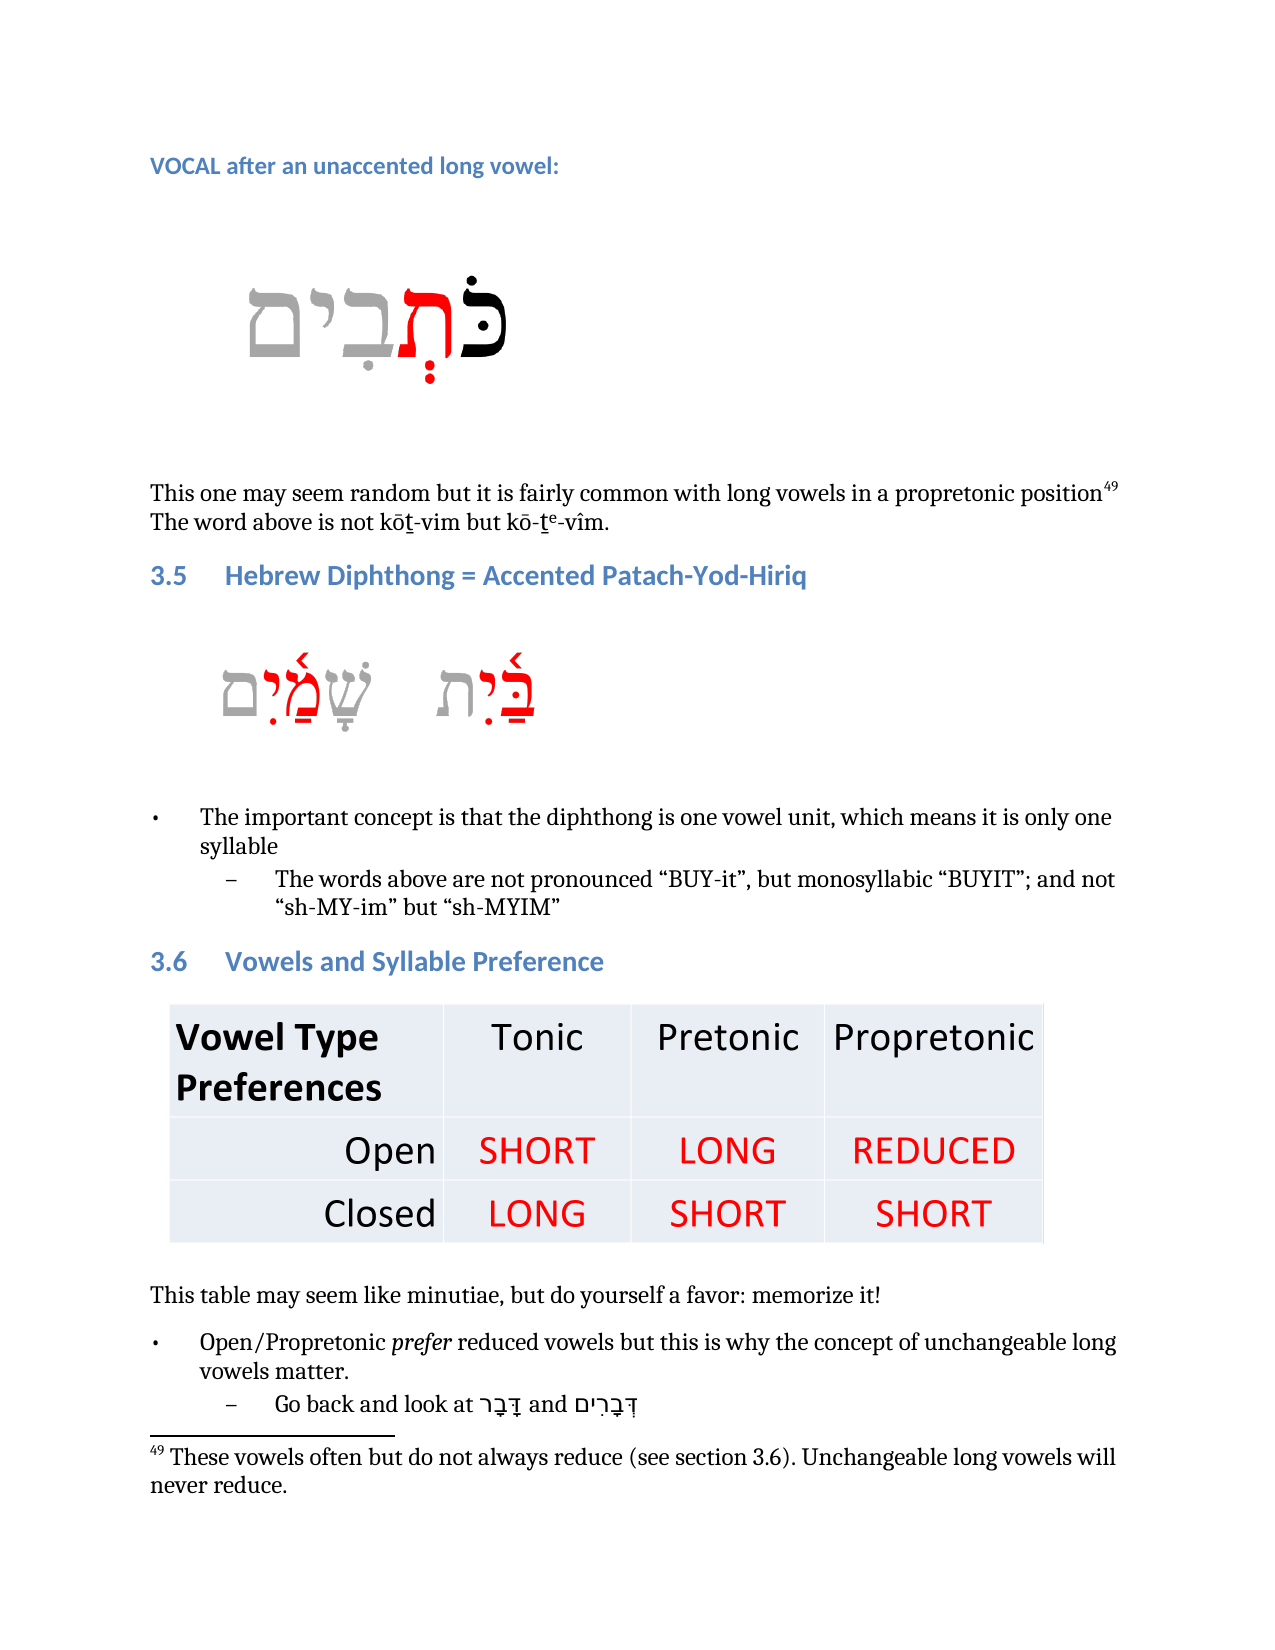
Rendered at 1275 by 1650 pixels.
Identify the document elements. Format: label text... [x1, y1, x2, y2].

subtitle 3.6 Vowels and Syllable Preference [150, 943, 1125, 978]
list Open/Propretonic prefer reduced vowels but this is why the concept of unchangeable long vowels matter. [150, 1328, 1125, 1386]
subtitle VOCAL after an unaccented long vowel: [150, 150, 1125, 181]
subtitle 3.5 Hebrew Diphthong = Accented Patach-Yod-Hiriq [150, 557, 1125, 593]
picture [168, 611, 586, 785]
picture [168, 997, 1044, 1262]
list The words above are not pronounced “BUY-it”, but monosyllabic “BUYIT”; and not “sh-MY-im” but “sh-MYIM” [225, 864, 1125, 922]
list Go back and look at דָּבָר and דְּבָרִים [225, 1389, 1125, 1419]
picture [168, 199, 586, 460]
text This one may seem random but it is fairly common with long vowels in a propretonic position The word above is not kōṯ-vim but kō-ṯᵉ-vîm. [150, 479, 1125, 536]
text This table may seem like minutiae, but do yourself a favor: memorize it! [150, 1281, 1125, 1309]
list The important concept is that the diphthong is one vowel unit, which means it is only one syllable [150, 803, 1125, 861]
